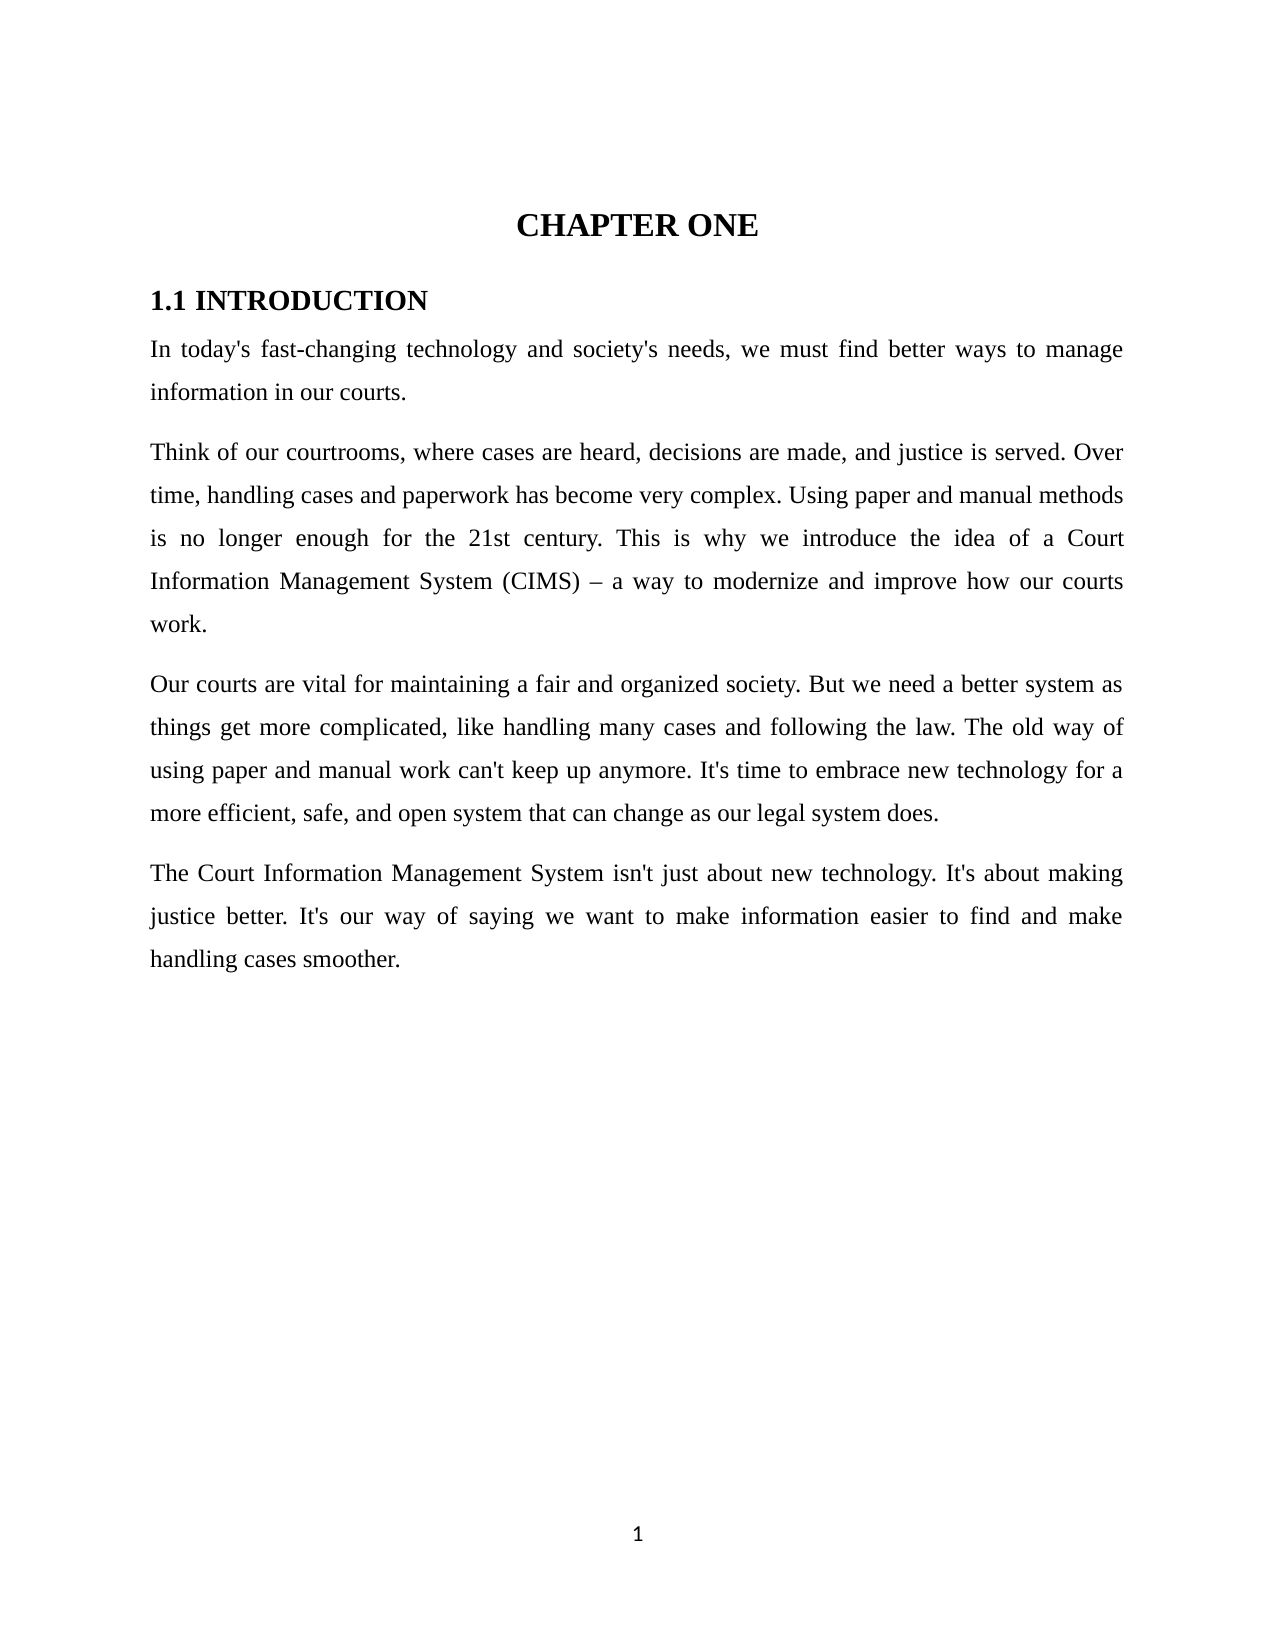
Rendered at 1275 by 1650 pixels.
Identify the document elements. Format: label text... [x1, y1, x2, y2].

text Think of our courtrooms, where cases are heard, decisions are made, and justice is served. Over time, handling cases and paperwork has become very complex. Using paper and manual methods is no longer enough for the 21st century. This is why we introduce the idea of a Court Information Management System (CIMS) – a way to modernize and improve how our courts work. [150, 437, 1125, 638]
subtitle CHAPTER ONE [150, 205, 1125, 243]
subtitle INTRODUCTION [150, 283, 1125, 317]
text The Court Information Management System isn't just about new technology. It's about making justice better. It's our way of saying we want to make information easier to find and make handling cases smoother. [150, 858, 1125, 973]
text Our courts are vital for maintaining a fair and organized society. But we need a better system as things get more complicated, like handling many cases and following the law. The old way of using paper and manual work can't keep up anymore. It's time to embrace new technology for a more efficient, safe, and open system that can change as our legal system does. [150, 669, 1125, 827]
text In today's fast-changing technology and society's needs, we must find better ways to manage information in our courts. [150, 334, 1125, 406]
